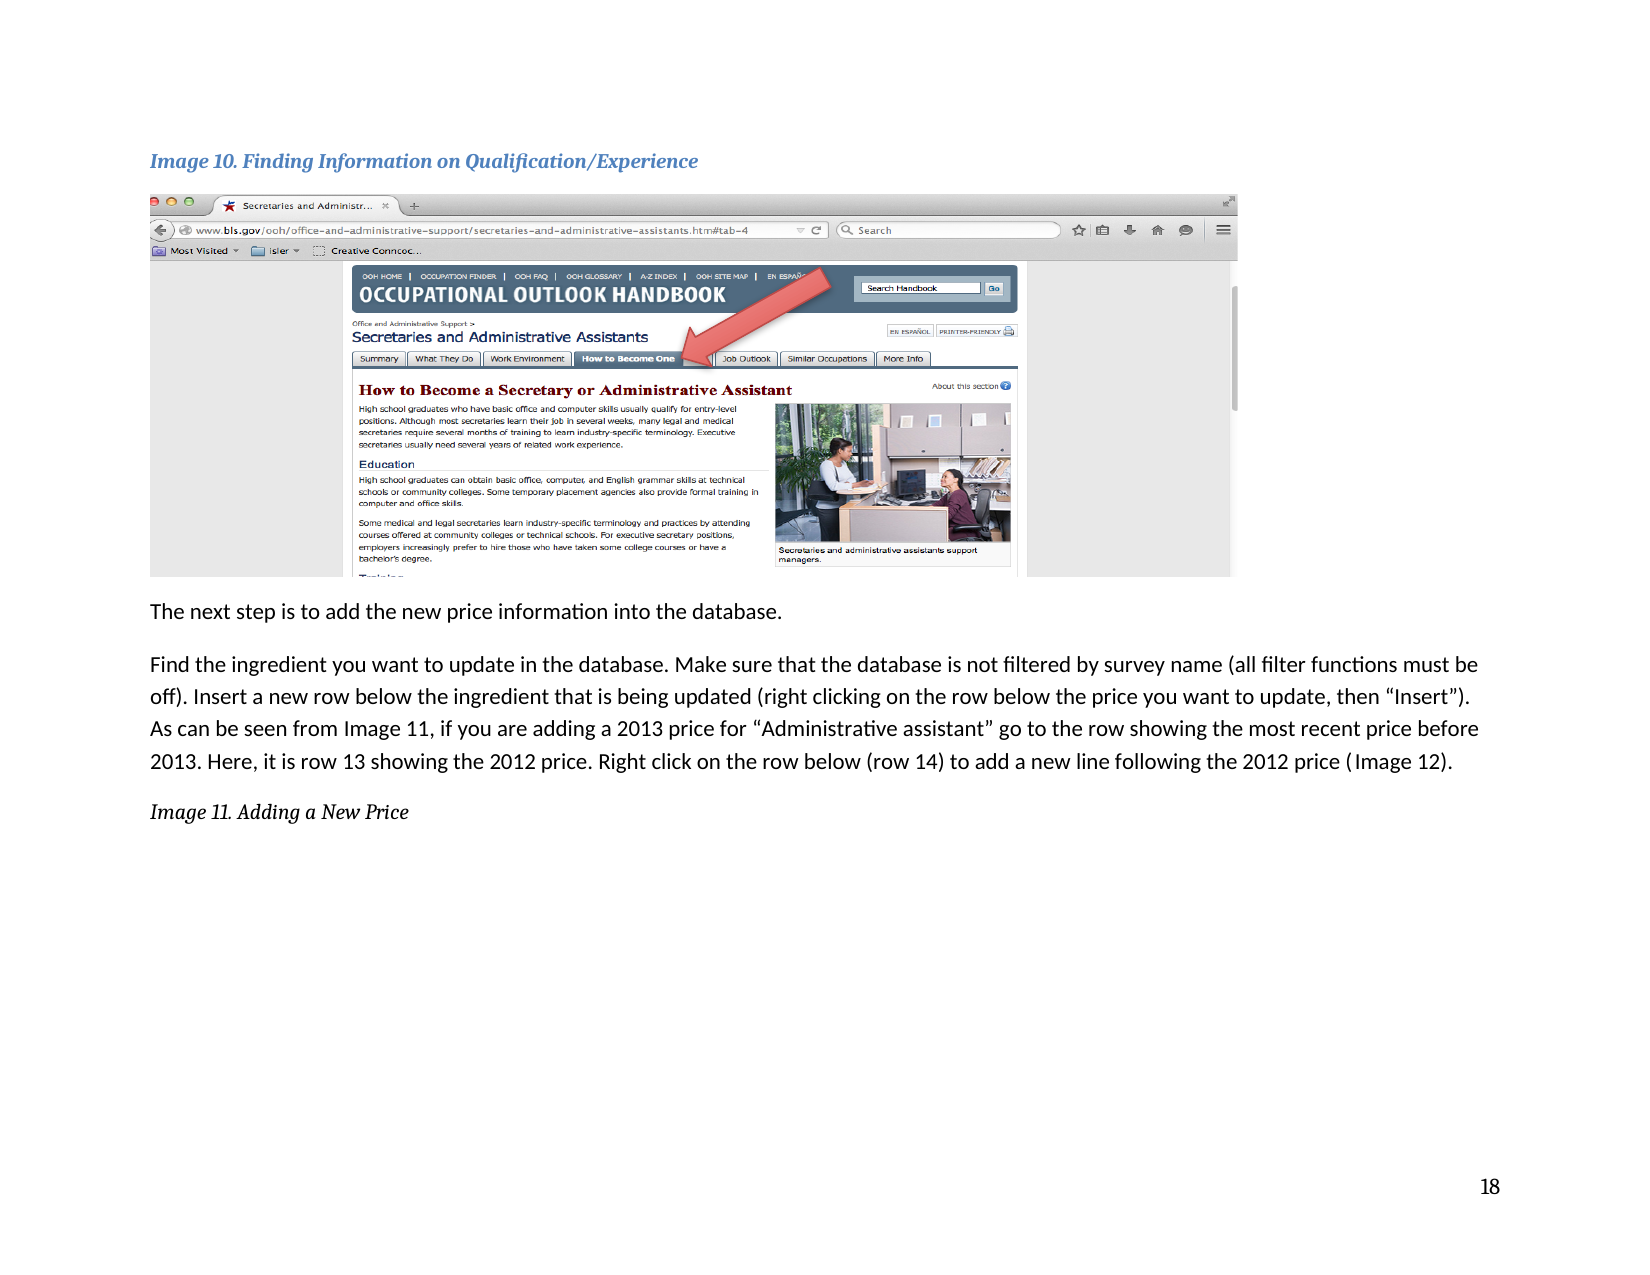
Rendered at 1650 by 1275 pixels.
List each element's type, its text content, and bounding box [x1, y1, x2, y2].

picture [150, 194, 1238, 577]
text Image 10. Finding Information on Qualification/Experience [150, 150, 1500, 174]
text The next step is to add the new price information into the database. [150, 597, 1500, 625]
text Image 11. Adding a New Price [150, 800, 1500, 825]
text Find the ingredient you want to update in the database. Make sure that the database is not filtered by survey name (all filter functions must be off). Insert a new row below the ingredient that is being updated (right clicking on the row below the price you want to update, then “Insert”). As can be seen from Image 11, if you are adding a 2013 price for “Administrative assistant” go to the row showing the most recent price before 2013. Here, it is row 13 showing the 2012 price. Right click on the row below (row 14) to add a new line following the 2012 price (Image 12). [150, 650, 1500, 775]
